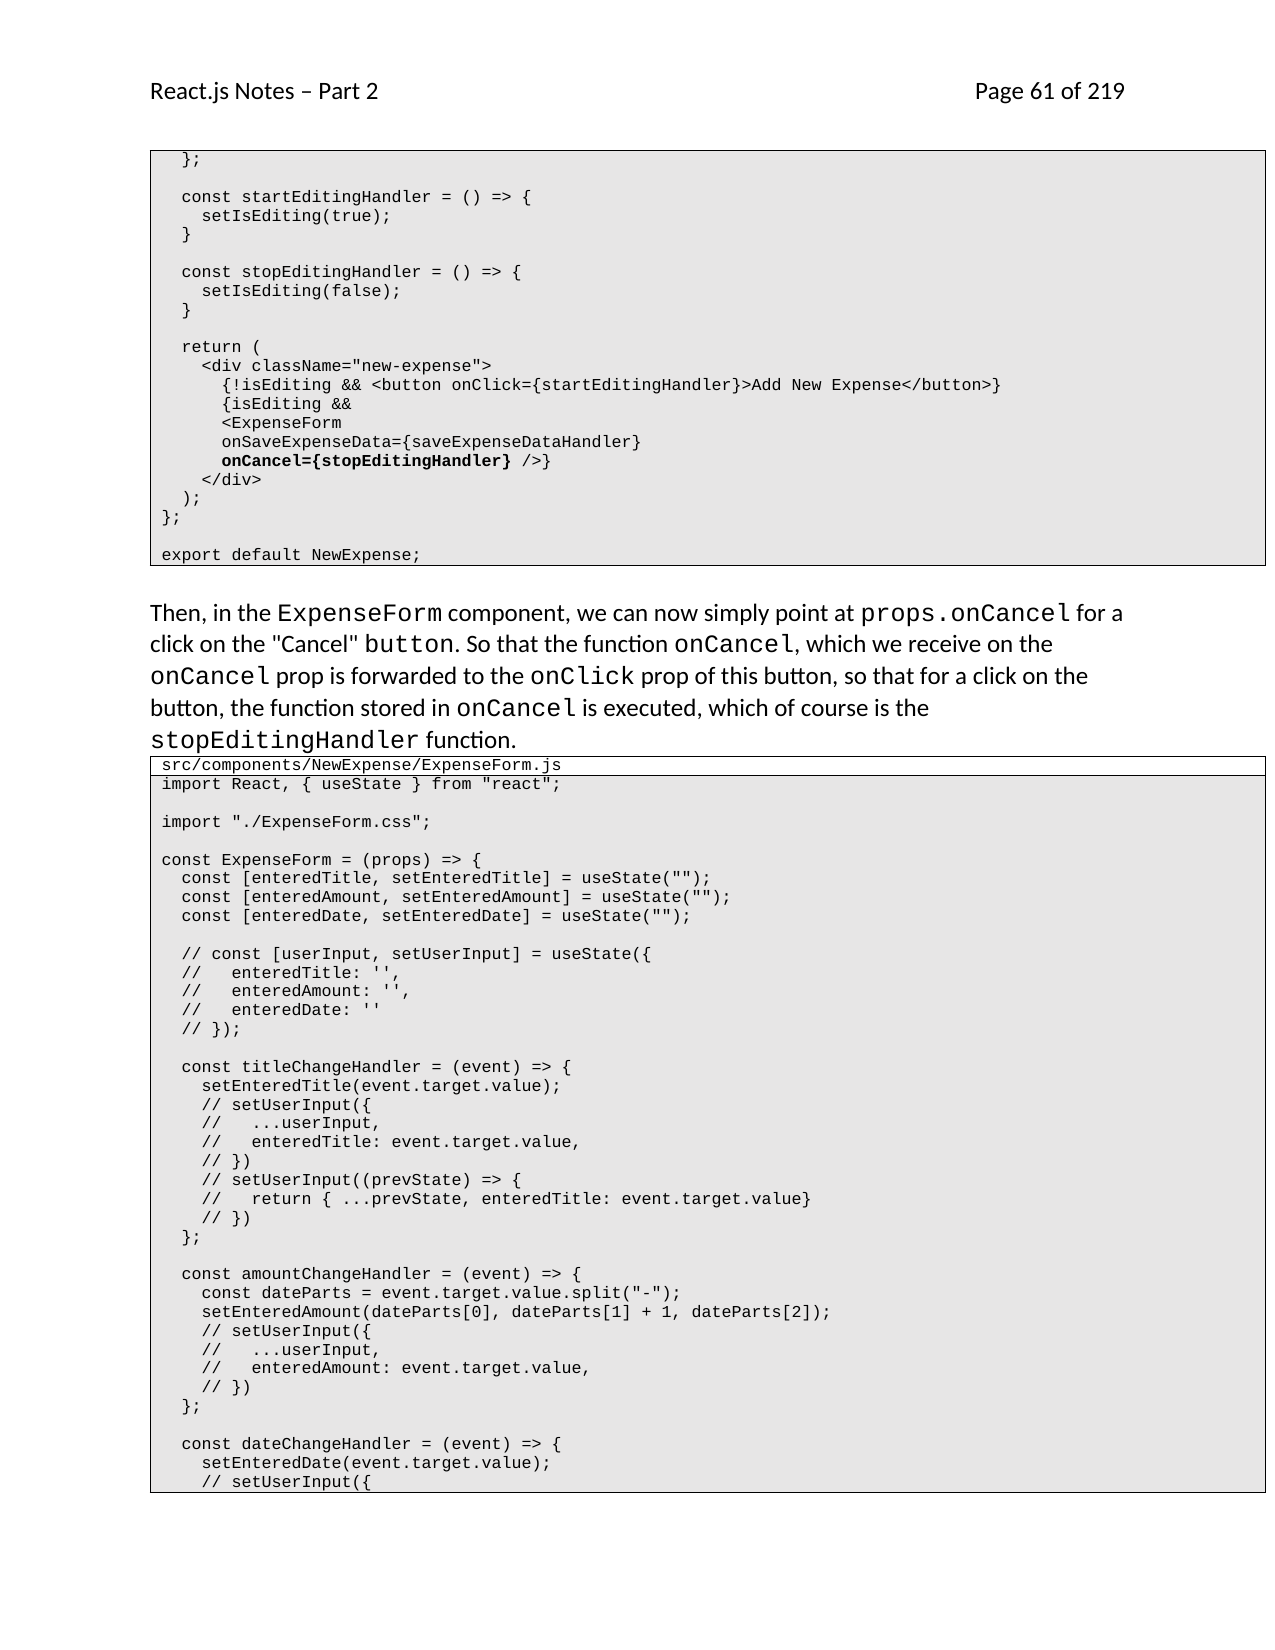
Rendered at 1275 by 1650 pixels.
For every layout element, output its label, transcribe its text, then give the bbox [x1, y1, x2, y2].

text Then, in the ExpenseForm component, we can now simply point at props.onCancel for a click on the "Cancel" button. So that the function onCancel, which we receive on the onCancel prop is forwarded to the onClick prop of this button, so that for a click on the button, the function stored in onCancel is executed, which of course is the stopEditingHandler function. [150, 597, 1125, 756]
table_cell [151, 151, 1265, 565]
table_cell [151, 776, 1265, 1492]
table_header src/components/NewExpense/ExpenseForm.js [151, 757, 1265, 775]
